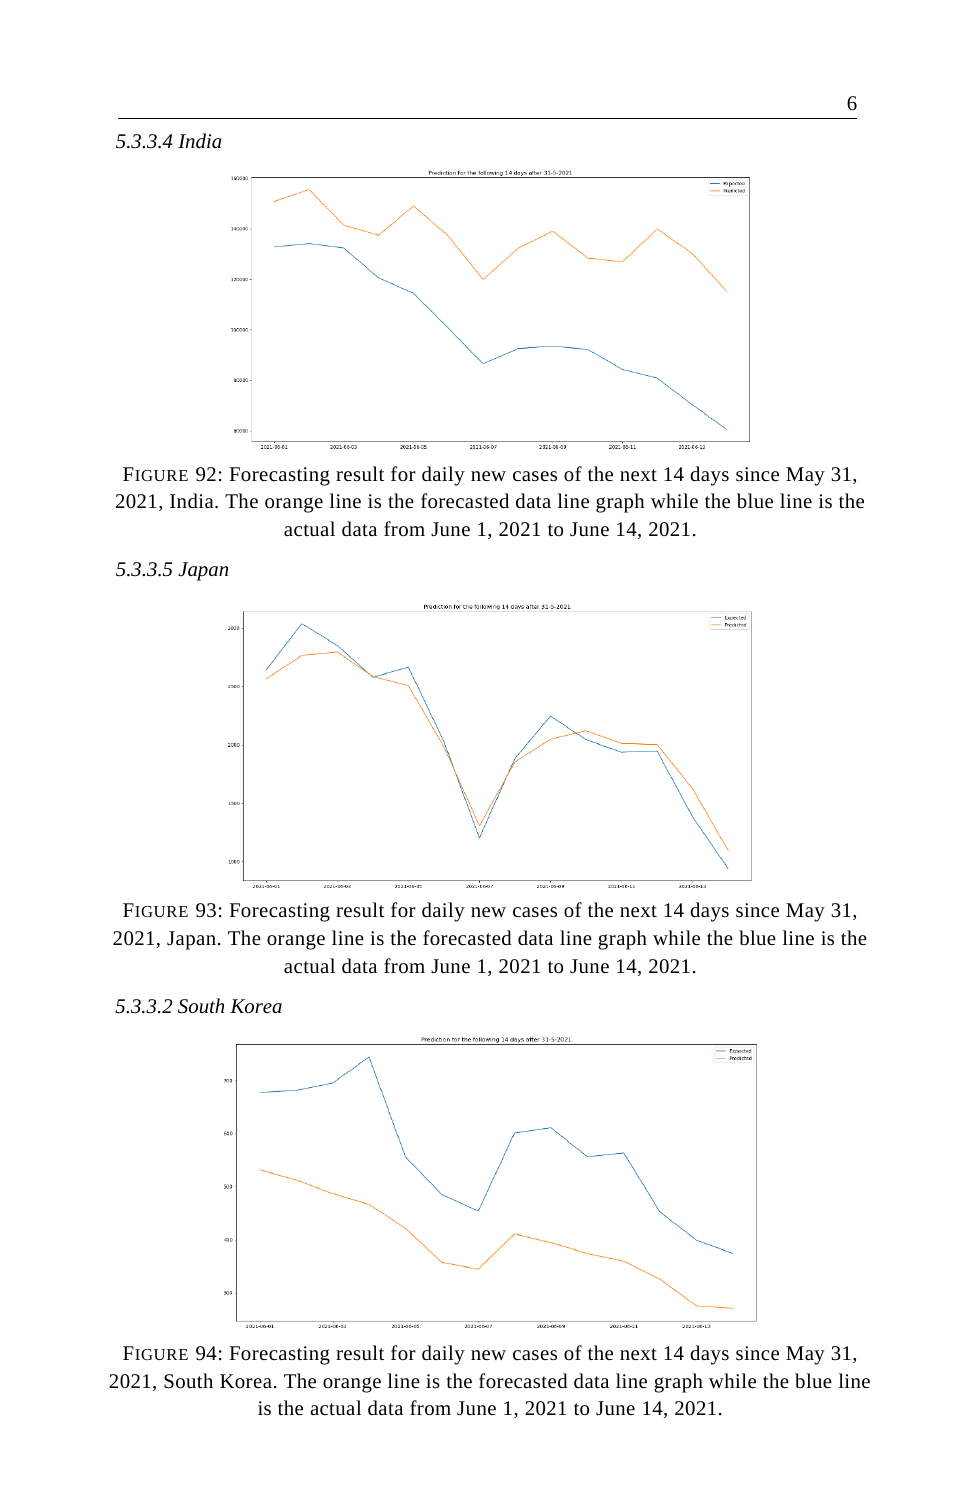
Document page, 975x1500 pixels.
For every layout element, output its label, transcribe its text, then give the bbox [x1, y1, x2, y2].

text 5.3.3.4 India [116, 129, 869, 153]
text FIGURE 94: Forecasting result for daily new cases of the next 14 days since May 31, 2021, South Korea. The orange line is the forecasted data line graph while the blue line is the actual data from June 1, 2021 to June 14, 2021. [106, 1341, 875, 1420]
text FIGURE 92: Forecasting result for daily new cases of the next 14 days since May 31, 2021, India. The orange line is the forecasted data line graph while the blue line is the actual data from June 1, 2021 to June 14, 2021. [106, 461, 875, 541]
picture [224, 165, 757, 458]
picture [219, 1030, 762, 1338]
text 5.3.3.5 Japan [116, 557, 869, 581]
picture [220, 593, 761, 895]
text FIGURE 93: Forecasting result for daily new cases of the next 14 days since May 31, 2021, Japan. The orange line is the forecasted data line graph while the blue line is the actual data from June 1, 2021 to June 14, 2021. [106, 898, 875, 978]
text 5.3.3.2 South Korea [115, 994, 869, 1018]
